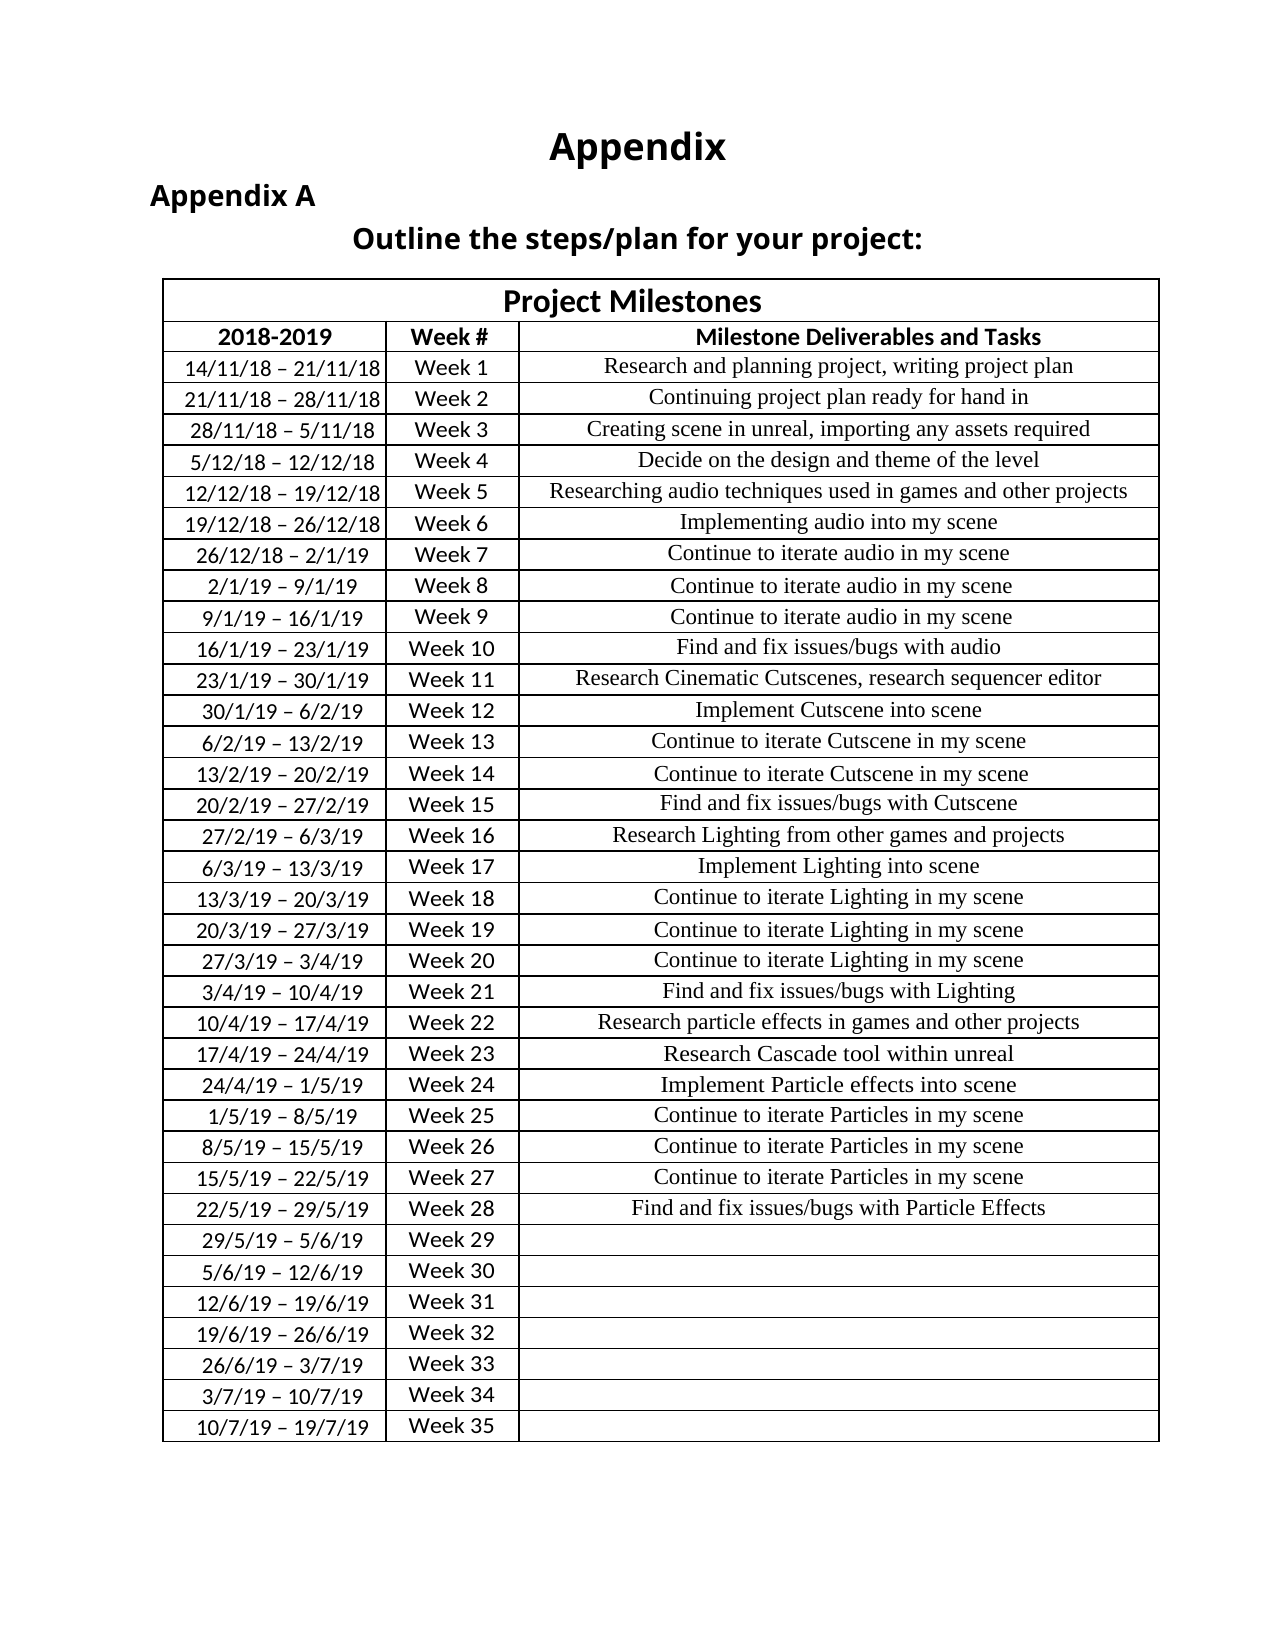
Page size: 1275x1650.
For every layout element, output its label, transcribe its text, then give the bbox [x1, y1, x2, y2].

subtitle Appendix A [150, 175, 1125, 215]
table_cell 10/7/19 – 19/7/19 [164, 1411, 385, 1441]
table_cell Week # [387, 322, 518, 351]
table_cell 12/12/18 – 19/12/18 [164, 477, 385, 507]
table_cell [520, 1256, 1158, 1286]
table_cell 19/12/18 – 26/12/18 [164, 508, 385, 538]
table_cell [520, 1318, 1158, 1348]
table_cell Implement Cutscene into scene [520, 696, 1158, 725]
table_cell Continue to iterate Particles in my scene [520, 1132, 1158, 1161]
table_cell Week 3 [387, 415, 518, 444]
table_cell 15/5/19 – 22/5/19 [164, 1163, 385, 1192]
table_cell Implementing audio into my scene [520, 508, 1158, 538]
table_cell Week 9 [387, 602, 518, 632]
table_cell Week 23 [387, 1039, 518, 1068]
table_cell Research particle effects in games and other projects [520, 1008, 1158, 1037]
table_cell Week 35 [387, 1411, 518, 1441]
table_cell Research Cinematic Cutscenes, research sequencer editor [520, 665, 1158, 694]
table_cell Week 18 [387, 883, 518, 913]
table_cell Week 11 [387, 665, 518, 694]
table_cell Week 5 [387, 477, 518, 507]
table_cell 29/5/19 – 5/6/19 [164, 1225, 385, 1254]
table_cell 28/11/18 – 5/11/18 [164, 415, 385, 444]
table_cell 9/1/19 – 16/1/19 [164, 602, 385, 632]
table_cell Implement Particle effects into scene [520, 1070, 1158, 1099]
table_cell Week 16 [387, 821, 518, 850]
table_cell Continue to iterate Lighting in my scene [520, 946, 1158, 975]
table_cell Week 13 [387, 727, 518, 757]
table_cell 3/7/19 – 10/7/19 [164, 1380, 385, 1410]
table_cell Week 7 [387, 540, 518, 569]
table_cell Milestone Deliverables and Tasks [520, 322, 1158, 351]
table_cell Week 1 [387, 352, 518, 382]
table_cell Implement Lighting into scene [520, 852, 1158, 882]
table_cell 26/12/18 – 2/1/19 [164, 540, 385, 569]
table_cell [520, 1287, 1158, 1317]
table_cell Week 33 [387, 1349, 518, 1379]
table_cell 6/3/19 – 13/3/19 [164, 852, 385, 882]
table_cell Research and planning project, writing project plan [520, 352, 1158, 382]
table_cell Week 31 [387, 1287, 518, 1317]
table_cell [520, 1411, 1158, 1441]
table_cell [520, 1349, 1158, 1379]
table_cell 13/3/19 – 20/3/19 [164, 883, 385, 913]
table_cell 30/1/19 – 6/2/19 [164, 696, 385, 725]
table_cell Week 32 [387, 1318, 518, 1348]
table_cell Week 27 [387, 1163, 518, 1192]
table_cell Continue to iterate audio in my scene [520, 602, 1158, 632]
table_cell Continue to iterate Lighting in my scene [520, 883, 1158, 913]
table_cell Week 8 [387, 571, 518, 600]
table_cell 8/5/19 – 15/5/19 [164, 1132, 385, 1161]
table_cell Continue to iterate Particles in my scene [520, 1163, 1158, 1192]
table_cell 20/3/19 – 27/3/19 [164, 915, 385, 944]
table_cell 12/6/19 – 19/6/19 [164, 1287, 385, 1317]
table_cell Week 6 [387, 508, 518, 538]
table_cell Researching audio techniques used in games and other projects [520, 477, 1158, 507]
table_cell 21/11/18 – 28/11/18 [164, 383, 385, 413]
table_cell 10/4/19 – 17/4/19 [164, 1008, 385, 1037]
table_cell Week 30 [387, 1256, 518, 1286]
table_cell 27/2/19 – 6/3/19 [164, 821, 385, 850]
table_cell 22/5/19 – 29/5/19 [164, 1194, 385, 1223]
table_cell 17/4/19 – 24/4/19 [164, 1039, 385, 1068]
table_cell 26/6/19 – 3/7/19 [164, 1349, 385, 1379]
table_cell 14/11/18 – 21/11/18 [164, 352, 385, 382]
table_cell 2/1/19 – 9/1/19 [164, 571, 385, 600]
table_cell 19/6/19 – 26/6/19 [164, 1318, 385, 1348]
table_cell Find and fix issues/bugs with Cutscene [520, 790, 1158, 819]
table_cell 6/2/19 – 13/2/19 [164, 727, 385, 757]
table_cell Week 25 [387, 1101, 518, 1130]
table_cell 20/2/19 – 27/2/19 [164, 790, 385, 819]
table_cell Week 19 [387, 915, 518, 944]
table_cell Continuing project plan ready for hand in [520, 383, 1158, 413]
table_cell Week 12 [387, 696, 518, 725]
table_header Project Milestones [164, 280, 1158, 321]
table_cell Continue to iterate audio in my scene [520, 540, 1158, 569]
table_cell Research Cascade tool within unreal [520, 1039, 1158, 1068]
table_cell 27/3/19 – 3/4/19 [164, 946, 385, 975]
table_cell Find and fix issues/bugs with Particle Effects [520, 1194, 1158, 1223]
table_cell Week 22 [387, 1008, 518, 1037]
table_cell Week 29 [387, 1225, 518, 1254]
table_cell Week 24 [387, 1070, 518, 1099]
table_cell Week 28 [387, 1194, 518, 1223]
table_cell Week 4 [387, 446, 518, 476]
table_cell Research Lighting from other games and projects [520, 821, 1158, 850]
table_cell Week 21 [387, 977, 518, 1006]
table_cell 2018-2019 [164, 322, 385, 351]
table_cell 23/1/19 – 30/1/19 [164, 665, 385, 694]
table_cell [520, 1380, 1158, 1410]
table_cell Find and fix issues/bugs with audio [520, 633, 1158, 663]
table_cell Week 20 [387, 946, 518, 975]
table_cell Week 14 [387, 758, 518, 788]
table_cell Week 26 [387, 1132, 518, 1161]
table_cell Find and fix issues/bugs with Lighting [520, 977, 1158, 1006]
subtitle Appendix [150, 120, 1125, 171]
table_cell Continue to iterate Particles in my scene [520, 1101, 1158, 1130]
table_cell 1/5/19 – 8/5/19 [164, 1101, 385, 1130]
table_cell Week 2 [387, 383, 518, 413]
table_cell Continue to iterate audio in my scene [520, 571, 1158, 600]
table_cell [520, 1225, 1158, 1254]
table_cell 24/4/19 – 1/5/19 [164, 1070, 385, 1099]
table_cell 16/1/19 – 23/1/19 [164, 633, 385, 663]
table_cell 5/6/19 – 12/6/19 [164, 1256, 385, 1286]
table_cell Week 34 [387, 1380, 518, 1410]
table_cell Week 17 [387, 852, 518, 882]
table_cell Creating scene in unreal, importing any assets required [520, 415, 1158, 444]
table_cell Week 15 [387, 790, 518, 819]
table_cell 3/4/19 – 10/4/19 [164, 977, 385, 1006]
table_cell 5/12/18 – 12/12/18 [164, 446, 385, 476]
table_cell Continue to iterate Cutscene in my scene [520, 727, 1158, 757]
table_cell Week 10 [387, 633, 518, 663]
table_cell Decide on the design and theme of the level [520, 446, 1158, 476]
table_cell Continue to iterate Cutscene in my scene [520, 758, 1158, 788]
table_cell Continue to iterate Lighting in my scene [520, 915, 1158, 944]
table_cell 13/2/19 – 20/2/19 [164, 758, 385, 788]
